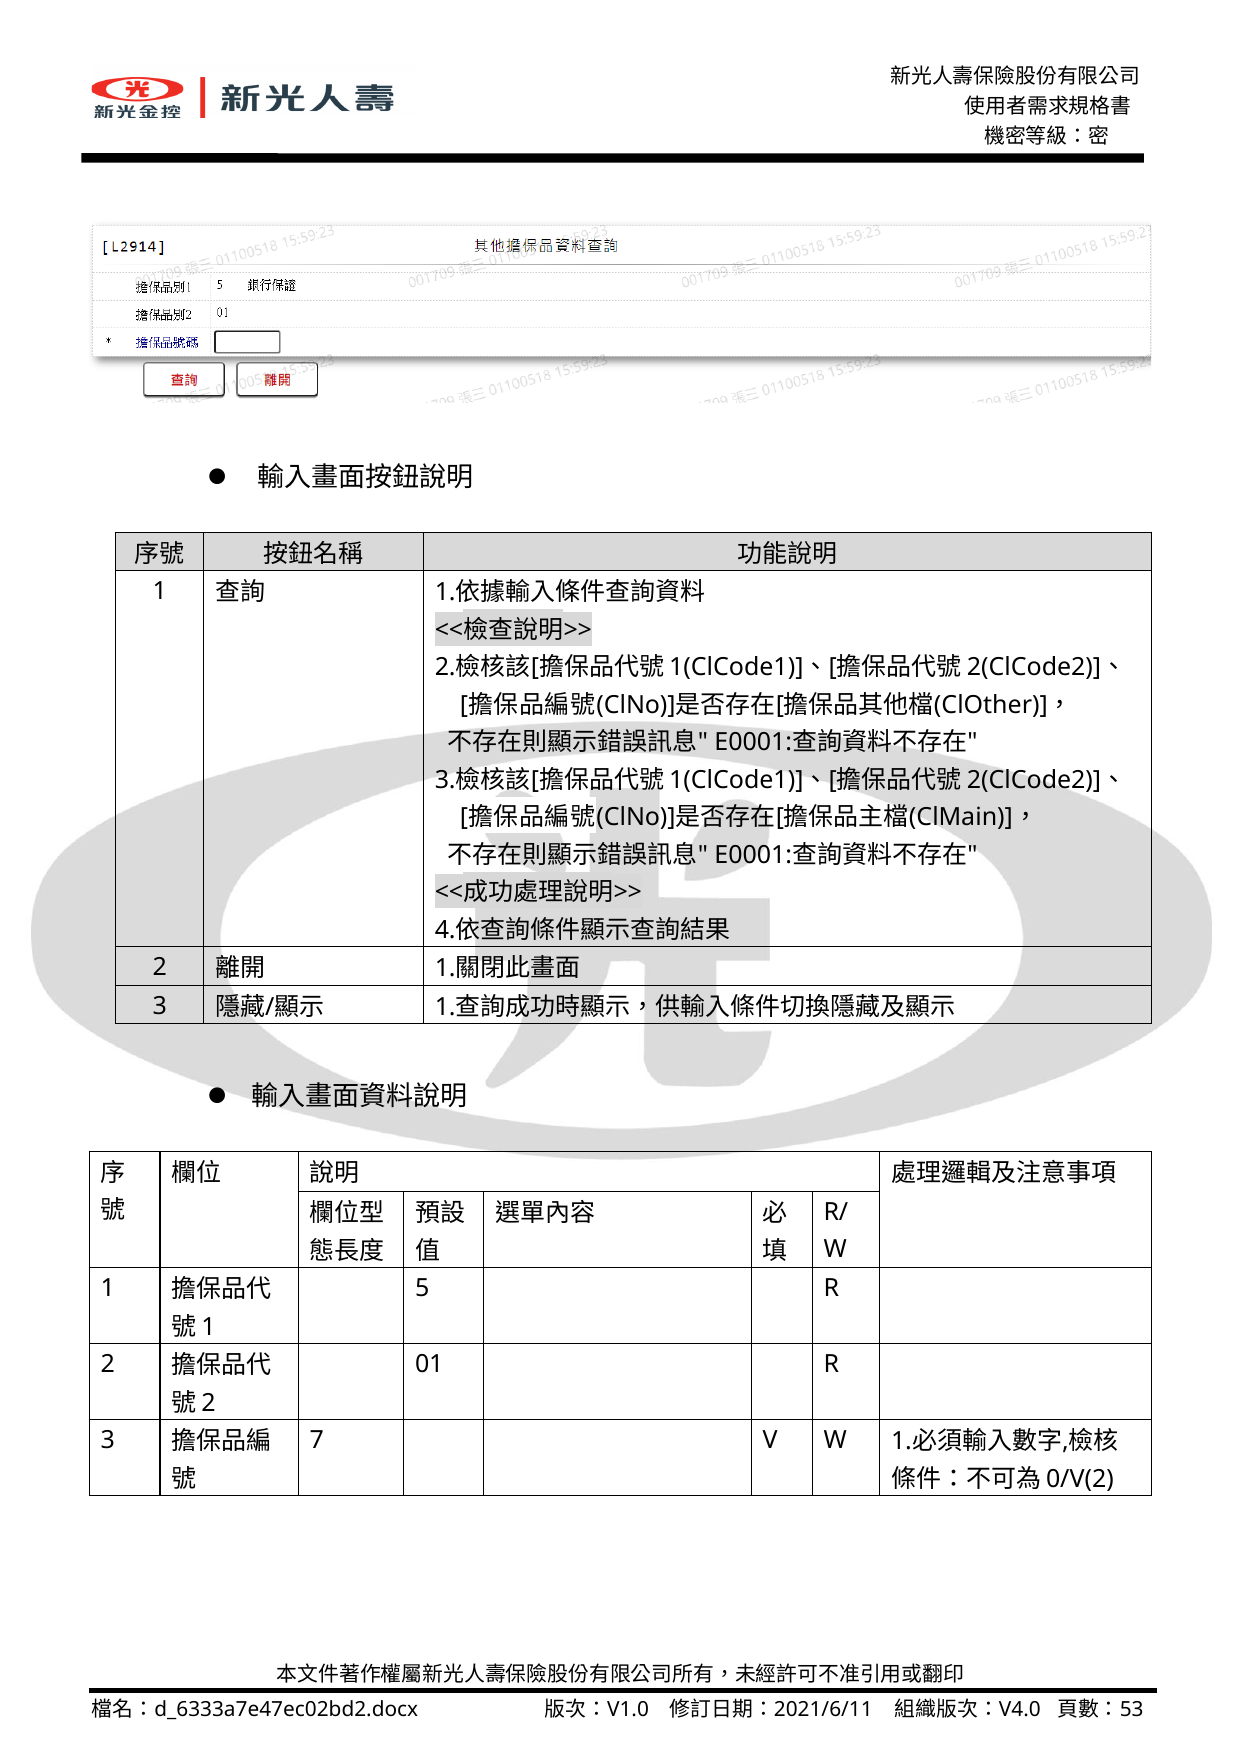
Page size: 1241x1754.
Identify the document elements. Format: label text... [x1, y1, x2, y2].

table_cell 隱藏/顯示 [204, 986, 423, 1023]
table_cell 1 [90, 1268, 159, 1343]
table_cell 5 [404, 1268, 483, 1343]
table_cell [484, 1420, 751, 1495]
picture [25, 713, 1215, 1166]
table_cell R [813, 1344, 879, 1419]
table_cell 擔保品編號 [161, 1420, 298, 1495]
table_cell [752, 1268, 812, 1343]
table_cell 01 [404, 1344, 483, 1419]
table_cell 選單內容 [484, 1192, 751, 1267]
table_header 說明 [299, 1152, 879, 1191]
picture [91, 61, 417, 118]
table_cell 擔保品代號2 [161, 1344, 298, 1419]
table_cell 查詢 [204, 571, 423, 946]
table_cell R [813, 1268, 879, 1343]
table_cell 2 [116, 947, 203, 985]
table_cell R/W [813, 1192, 879, 1267]
table_header 處理邏輯及注意事項 [880, 1152, 1151, 1267]
table_cell 擔保品代號1 [161, 1268, 298, 1343]
table_cell 2 [90, 1344, 159, 1419]
table_cell 1.必須輸入數字,檢核條件：不可為0/V(2) [880, 1420, 1151, 1495]
table_cell 3 [116, 986, 203, 1023]
table_cell V [752, 1420, 812, 1495]
table_cell 7 [299, 1420, 403, 1495]
table_cell [484, 1268, 751, 1343]
table_header 功能說明 [424, 533, 1151, 570]
table_cell [299, 1268, 403, 1343]
table_cell 欄位型態長度 [299, 1192, 403, 1267]
table_cell [880, 1344, 1151, 1419]
table_cell [299, 1344, 403, 1419]
table_cell 預設值 [404, 1192, 483, 1267]
table_cell [752, 1344, 812, 1419]
picture [88, 220, 1152, 403]
table_header 序號 [116, 533, 203, 570]
table_cell 離開 [204, 947, 423, 985]
list 輸入畫面按鈕說明 [207, 455, 1152, 494]
table_header 序號 [90, 1152, 159, 1267]
table_cell 1.查詢成功時顯示，供輸入條件切換隱藏及顯示 [424, 986, 1151, 1023]
table_cell [484, 1344, 751, 1419]
table_header 欄位 [161, 1152, 298, 1267]
table_cell W [813, 1420, 879, 1495]
table_cell 1.關閉此畫面 [424, 947, 1151, 985]
list 輸入畫面資料說明 [207, 1074, 1152, 1114]
table_cell 3 [90, 1420, 159, 1495]
table_cell [880, 1268, 1151, 1343]
table_cell [404, 1420, 483, 1495]
table_header 按鈕名稱 [204, 533, 423, 570]
table_cell 1.依據輸入條件查詢資料 <<檢查說明>> 2.檢核該[擔保品代號1(ClCode1)]、[擔保品代號2(ClCode2)]、[擔保品編號(ClNo)]是否存在[擔保品其他檔(ClOther)]， 不存在則顯示錯誤訊息" E0001:查詢資料不存在" 3.檢核該[擔保品代號1(ClCode1)]、[擔保品代號2(ClCode2)]、 [擔保品編號(ClNo)]是否存在[擔保品主檔(ClMain)]， 不存在則顯示錯誤訊息" E0001:查詢資料不存在" <<成功處理說明>> 4.依查詢條件顯示查詢結果 [424, 571, 1151, 946]
table_cell 1 [116, 571, 203, 946]
table_cell 必填 [752, 1192, 812, 1267]
